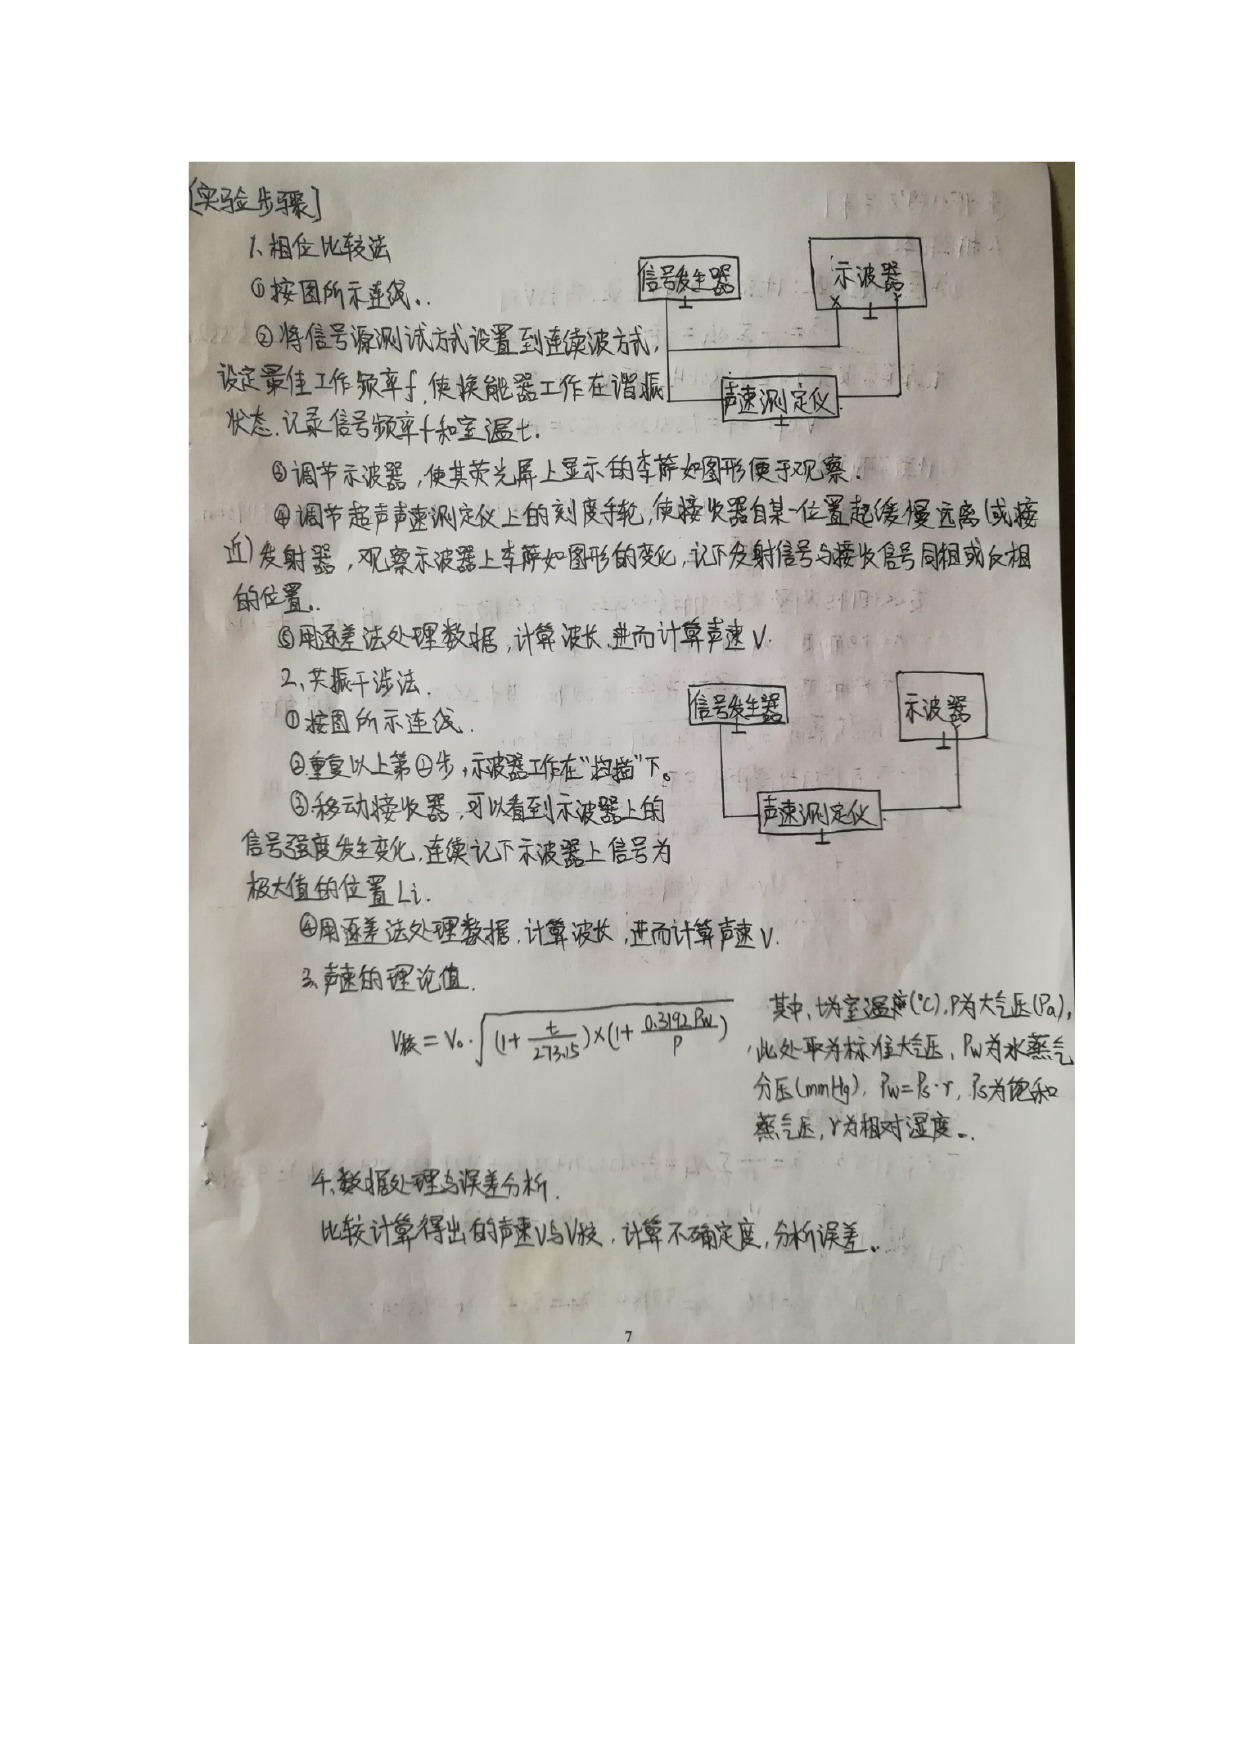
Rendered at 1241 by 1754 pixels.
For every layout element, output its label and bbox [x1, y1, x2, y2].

picture [189, 163, 1075, 1343]
